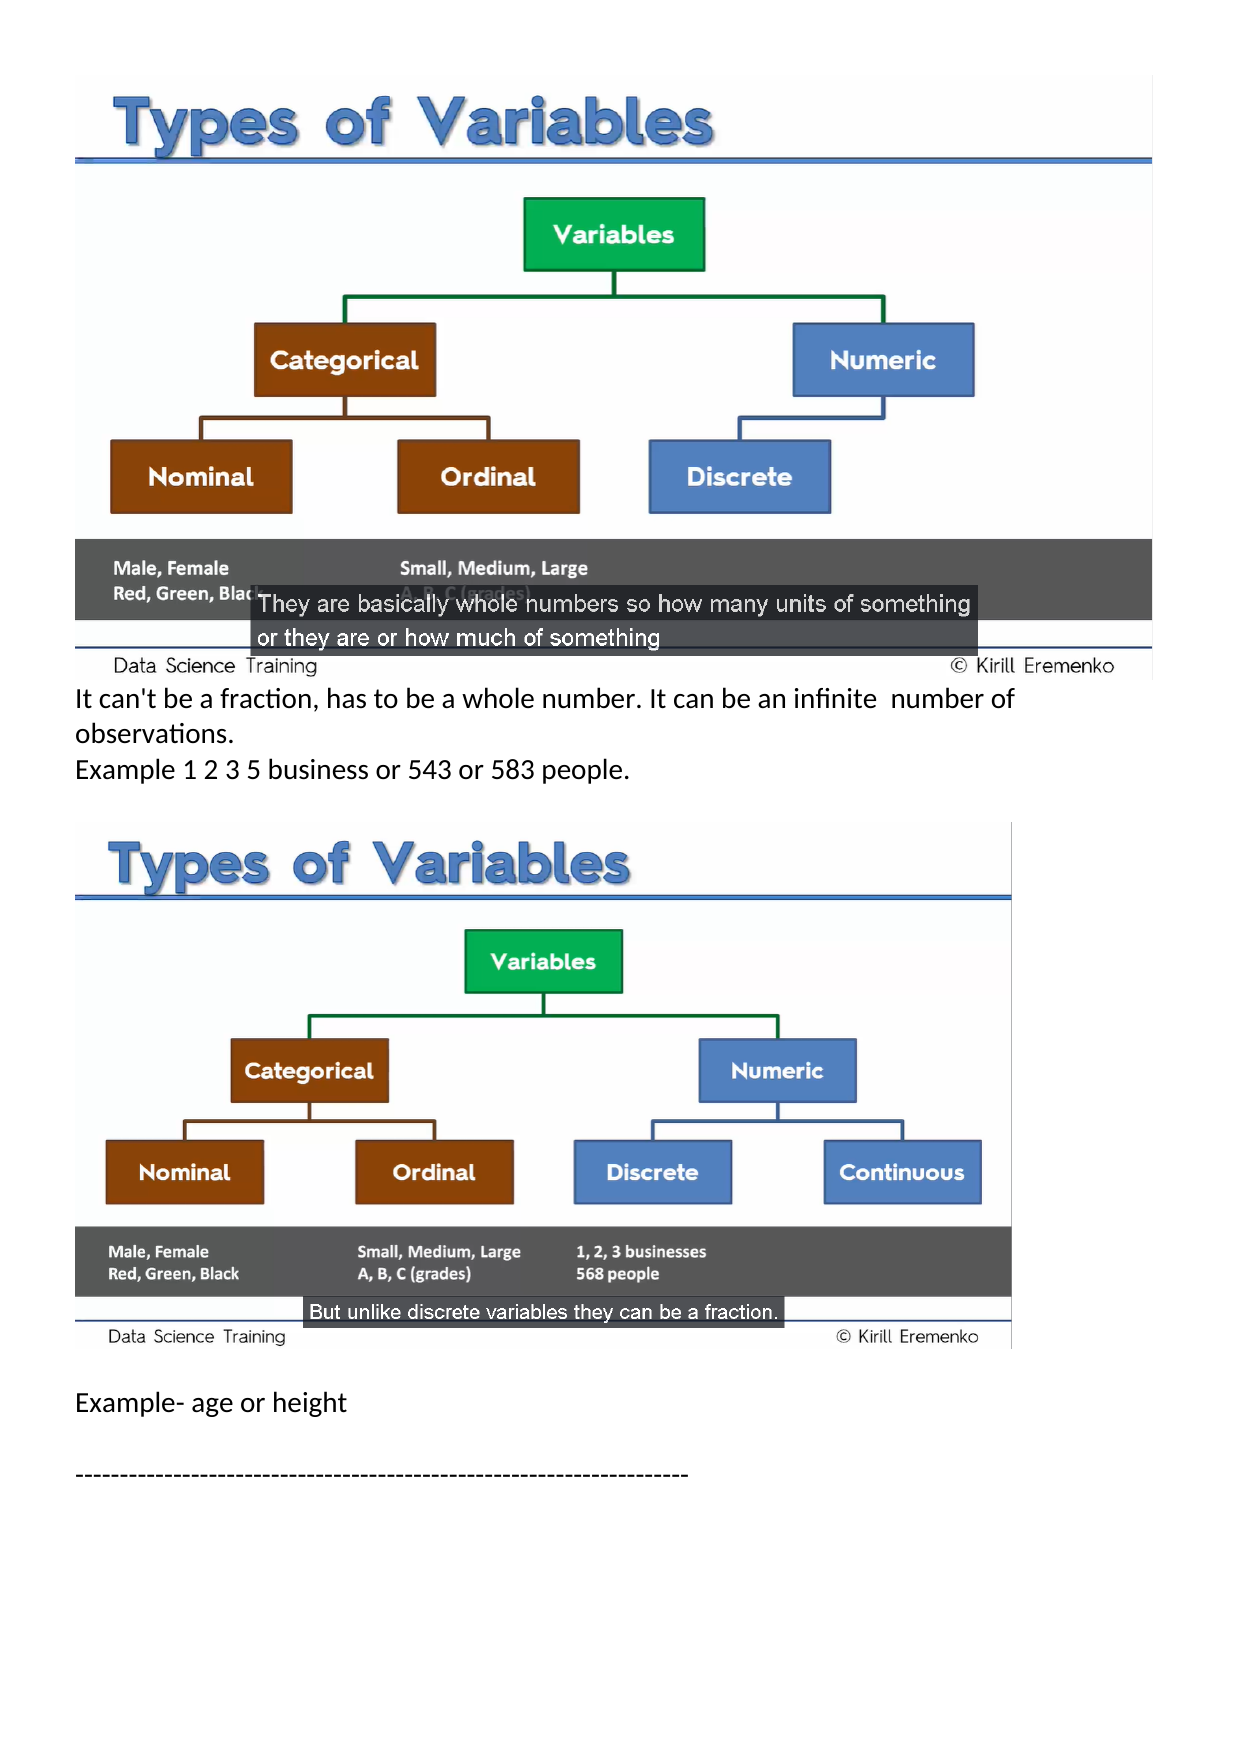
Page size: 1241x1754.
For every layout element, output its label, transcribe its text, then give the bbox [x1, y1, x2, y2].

text --------------------------------------------------------------------- [75, 1456, 1165, 1491]
text Example- age or height [75, 1384, 1165, 1420]
picture [75, 822, 1012, 1349]
picture [75, 75, 1153, 680]
text Example 1 2 3 5 business or 543 or 583 people. [75, 751, 1165, 787]
text It can't be a fraction, has to be a whole number. It can be an infinite number of observations. [75, 680, 1165, 751]
